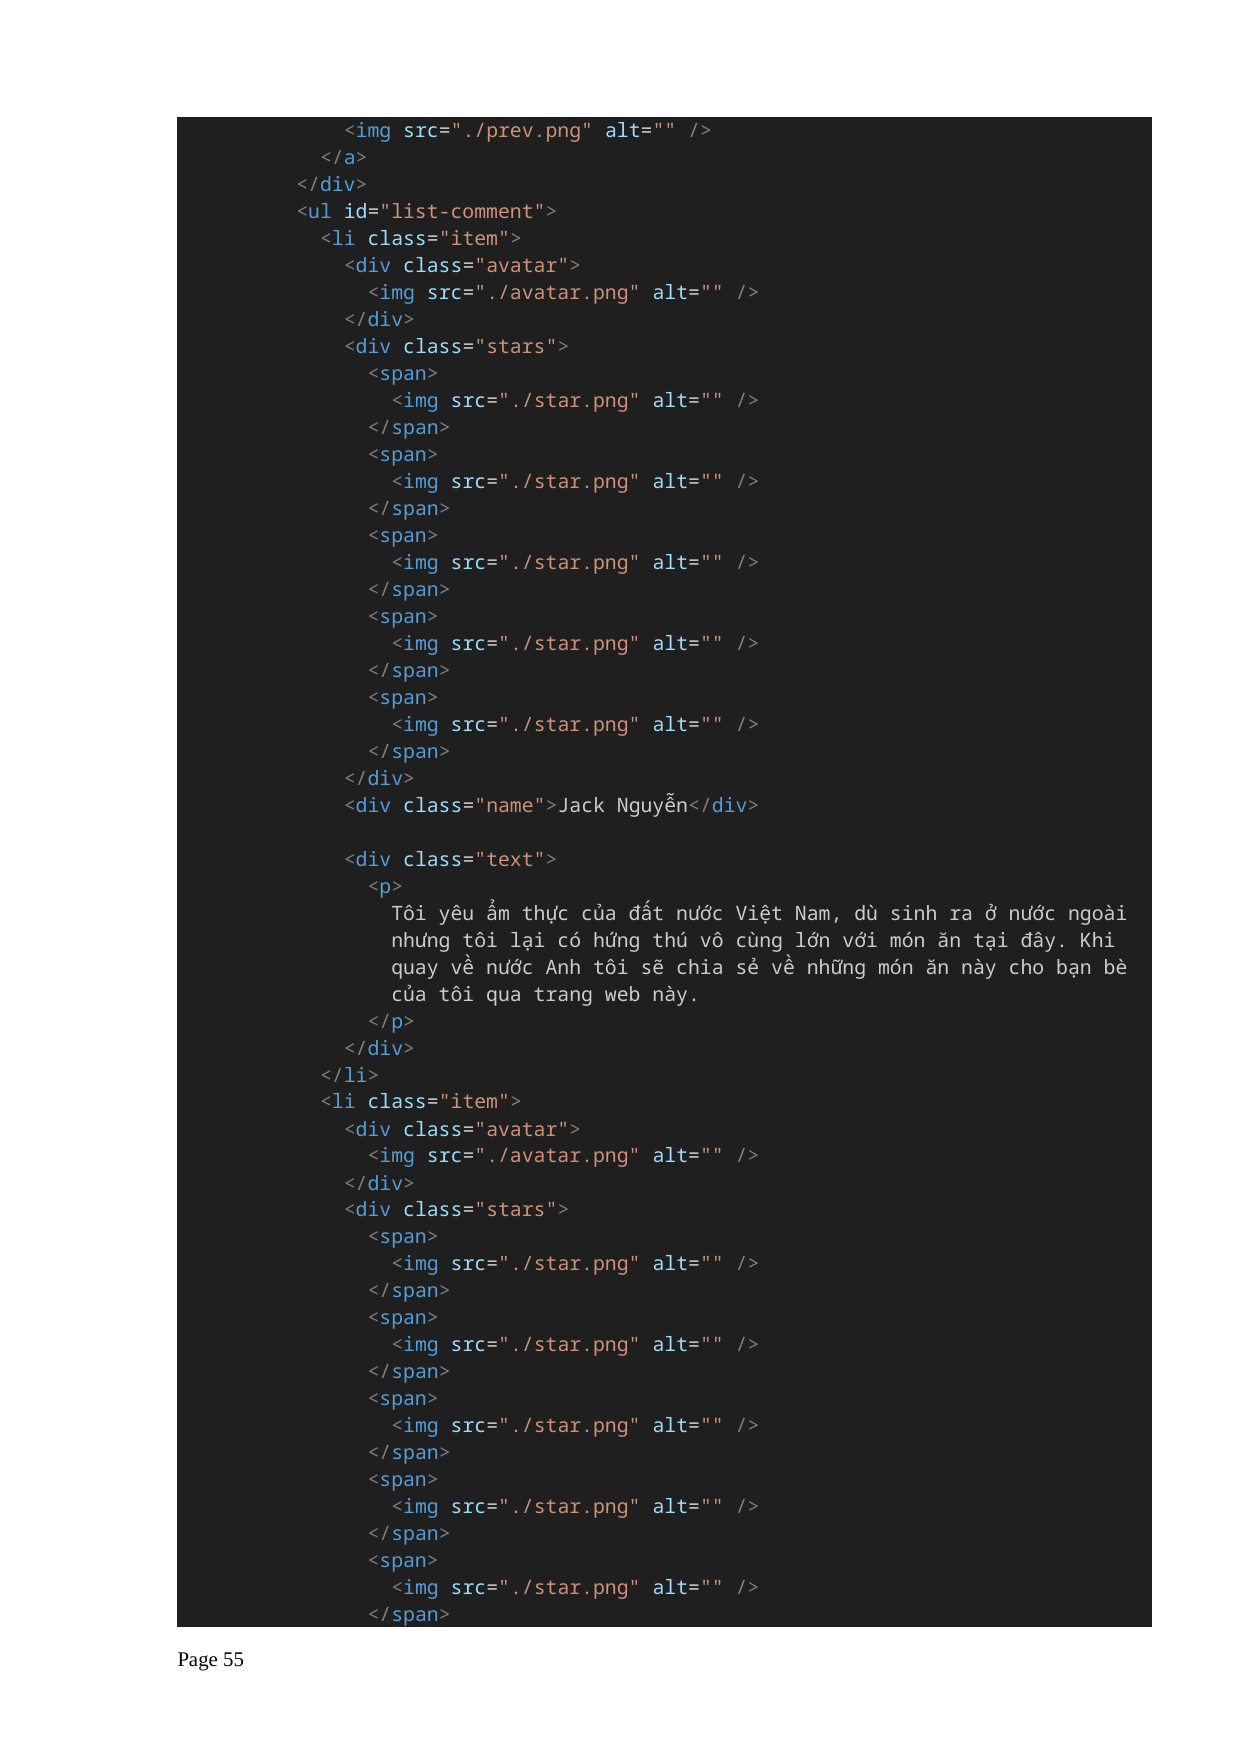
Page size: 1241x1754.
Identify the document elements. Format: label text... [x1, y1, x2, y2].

text <img src="./star.png" alt="" /> [177, 386, 1152, 413]
text </span> [177, 494, 1152, 521]
text <ul id="list-comment"> [177, 197, 1152, 224]
text <span> [177, 1546, 1152, 1573]
text <li class="item"> [177, 224, 1152, 251]
text của tôi qua trang web này. [177, 980, 1152, 1007]
text <img src="./star.png" alt="" /> [177, 710, 1152, 737]
text <span> [177, 1304, 1152, 1331]
text </div> [177, 1034, 1152, 1061]
text </div> [177, 764, 1152, 791]
text <span> [177, 521, 1152, 548]
text <li class="item"> [177, 1088, 1152, 1115]
text quay về nước Anh tôi sẽ chia sẻ về những món ăn này cho bạn bè [177, 953, 1152, 980]
text </p> [177, 1007, 1152, 1034]
text Tôi yêu ẩm thực của đất nước Việt Nam, dù sinh ra ở nước ngoài [177, 899, 1152, 926]
text <span> [177, 602, 1152, 629]
text <span> [177, 440, 1152, 467]
text <img src="./avatar.png" alt="" /> [177, 1142, 1152, 1169]
text </div> [177, 171, 1152, 197]
text </span> [177, 1519, 1152, 1546]
text </span> [177, 1438, 1152, 1466]
text <span> [177, 683, 1152, 710]
text <span> [177, 359, 1152, 386]
text </div> [177, 305, 1152, 332]
text </span> [177, 413, 1152, 440]
text <img src="./star.png" alt="" /> [177, 629, 1152, 656]
text <div class="name">Jack Nguyễn</div> [177, 791, 1152, 818]
text </span> [177, 1277, 1152, 1304]
text <img src="./star.png" alt="" /> [177, 1492, 1152, 1519]
text </a> [177, 143, 1152, 171]
text <img src="./star.png" alt="" /> [177, 1573, 1152, 1600]
text <span> [177, 1384, 1152, 1412]
text </span> [177, 737, 1152, 764]
text <div class="avatar"> [177, 251, 1152, 278]
text <p> [177, 872, 1152, 899]
text <img src="./prev.png" alt="" /> [177, 117, 1152, 143]
text </div> [177, 1169, 1152, 1196]
text </span> [177, 656, 1152, 683]
text <div class="stars"> [177, 1196, 1152, 1223]
text <div class="stars"> [177, 332, 1152, 359]
text </li> [177, 1061, 1152, 1088]
text <span> [177, 1466, 1152, 1492]
text <img src="./star.png" alt="" /> [177, 1250, 1152, 1277]
text </span> [177, 1600, 1152, 1627]
text <img src="./star.png" alt="" /> [177, 1331, 1152, 1358]
text </span> [177, 575, 1152, 602]
text <img src="./avatar.png" alt="" /> [177, 278, 1152, 305]
text <div class="text"> [177, 845, 1152, 872]
text <div class="avatar"> [177, 1115, 1152, 1142]
text </span> [177, 1358, 1152, 1384]
text <img src="./star.png" alt="" /> [177, 467, 1152, 494]
text nhưng tôi lại có hứng thú vô cùng lớn với món ăn tại đây. Khi [177, 926, 1152, 953]
text <span> [177, 1223, 1152, 1250]
text <img src="./star.png" alt="" /> [177, 1412, 1152, 1438]
text <img src="./star.png" alt="" /> [177, 548, 1152, 575]
